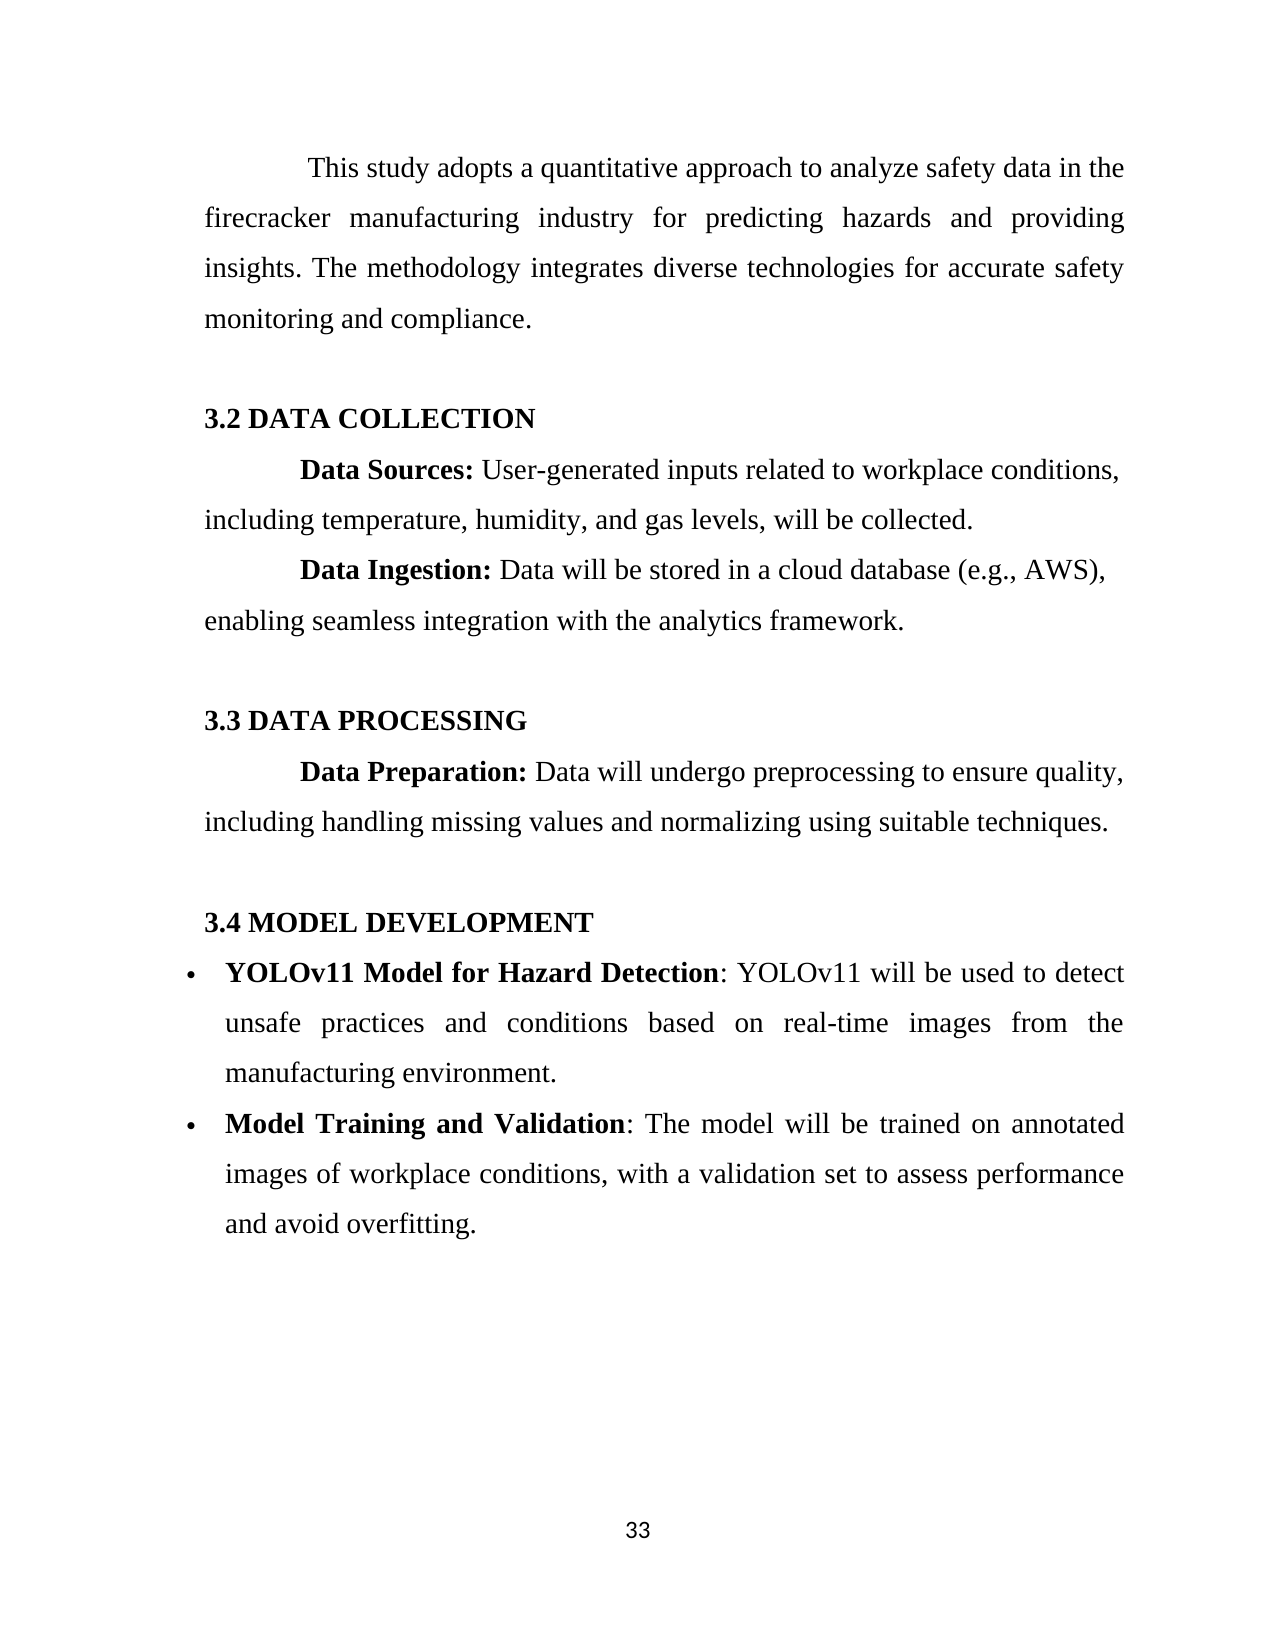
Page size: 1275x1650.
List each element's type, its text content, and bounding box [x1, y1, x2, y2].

list 3.2 DATA COLLECTION [204, 402, 1125, 435]
list Model Training and Validation: The model will be trained on annotated images of workplace conditions, with a validation set to assess performance and avoid overfitting. [187, 1106, 1125, 1240]
list Data Sources: User-generated inputs related to workplace conditions, including temperature, humidity, and gas levels, will be collected. [204, 452, 1125, 536]
list 3.3 DATA PROCESSING [204, 703, 1125, 737]
list YOLOv11 Model for Hazard Detection: YOLOv11 will be used to detect unsafe practices and conditions based on real-time images from the manufacturing environment. [187, 955, 1125, 1089]
list 3.4 MODEL DEVELOPMENT [204, 905, 1125, 938]
list Data Preparation: Data will undergo preprocessing to ensure quality, including handling missing values and normalizing using suitable techniques. [204, 754, 1125, 838]
list This study adopts a quantitative approach to analyze safety data in the firecracker manufacturing industry for predicting hazards and providing insights. The methodology integrates diverse technologies for accurate safety monitoring and compliance. [204, 150, 1125, 334]
list Data Ingestion: Data will be stored in a cloud database (e.g., AWS), enabling seamless integration with the analytics framework. [204, 552, 1125, 636]
